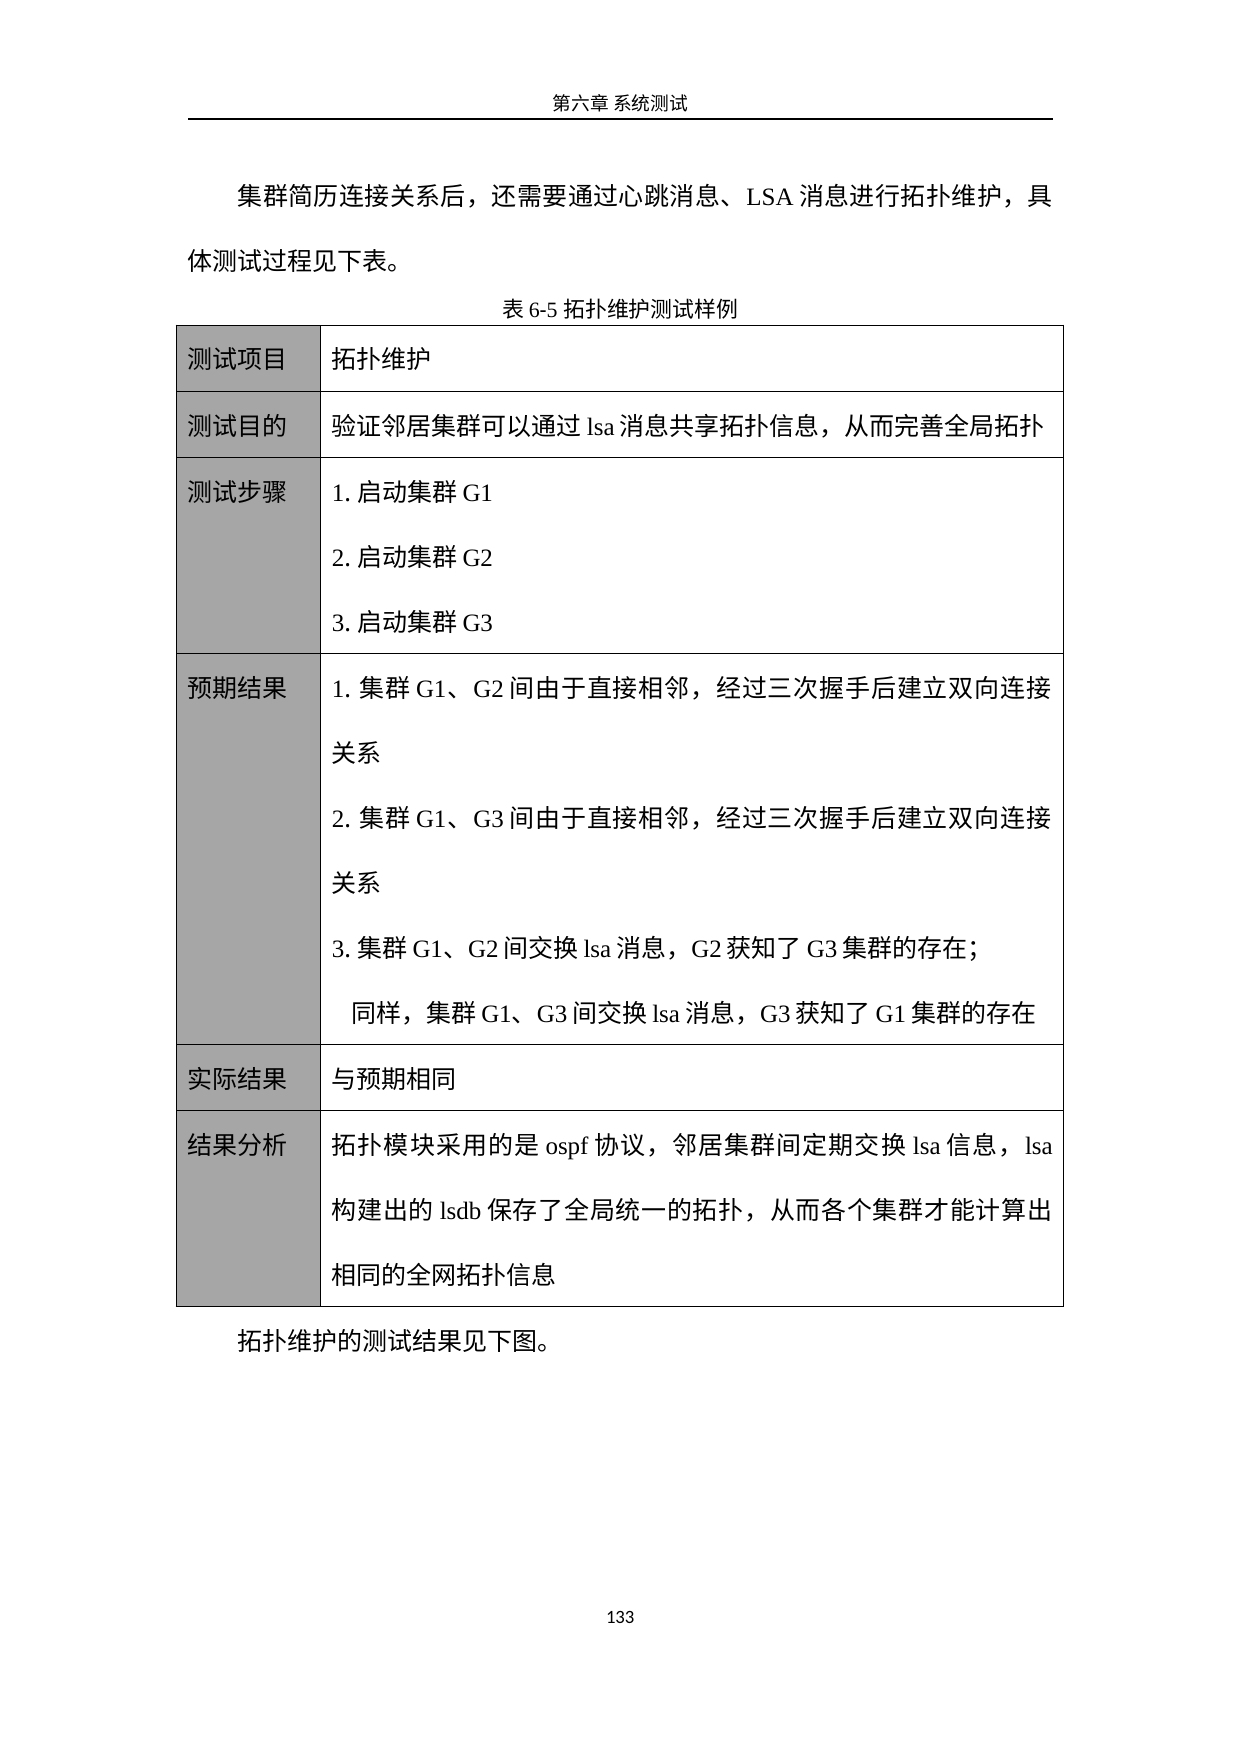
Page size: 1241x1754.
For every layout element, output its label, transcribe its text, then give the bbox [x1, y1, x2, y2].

table_cell 结果分析 [177, 1111, 320, 1306]
text 表6-5 拓扑维护测试样例 [187, 292, 1053, 324]
text 拓扑维护的测试结果见下图。 [187, 1307, 1053, 1372]
text 集群简历连接关系后，还需要通过心跳消息、LSA消息进行拓扑维护，具体测试过程见下表。 [187, 162, 1053, 292]
table_cell 预期结果 [177, 654, 320, 1044]
table_cell 拓扑模块采用的是ospf协议，邻居集群间定期交换lsa信息，lsa构建出的lsdb保存了全局统一的拓扑，从而各个集群才能计算出相同的全网拓扑信息 [321, 1111, 1063, 1306]
table_cell 测试目的 [177, 392, 320, 457]
table_cell 1. 启动集群G1 2. 启动集群G2 3. 启动集群G3 [321, 458, 1063, 653]
table_header 测试项目 [177, 326, 320, 391]
table_header 拓扑维护 [321, 326, 1063, 391]
table_cell 验证邻居集群可以通过lsa消息共享拓扑信息，从而完善全局拓扑 [321, 392, 1063, 457]
table_cell 测试步骤 [177, 458, 320, 653]
table_cell 实际结果 [177, 1045, 320, 1110]
table_cell 与预期相同 [321, 1045, 1063, 1110]
table_cell 1. 集群G1、G2间由于直接相邻，经过三次握手后建立双向连接关系 2. 集群G1、G3间由于直接相邻，经过三次握手后建立双向连接关系 3. 集群G1、G2间交换lsa消息，G2获知了G3集群的存在； 同样，集群G1、G3间交换lsa消息，G3获知了G1集群的存在 [321, 654, 1063, 1044]
